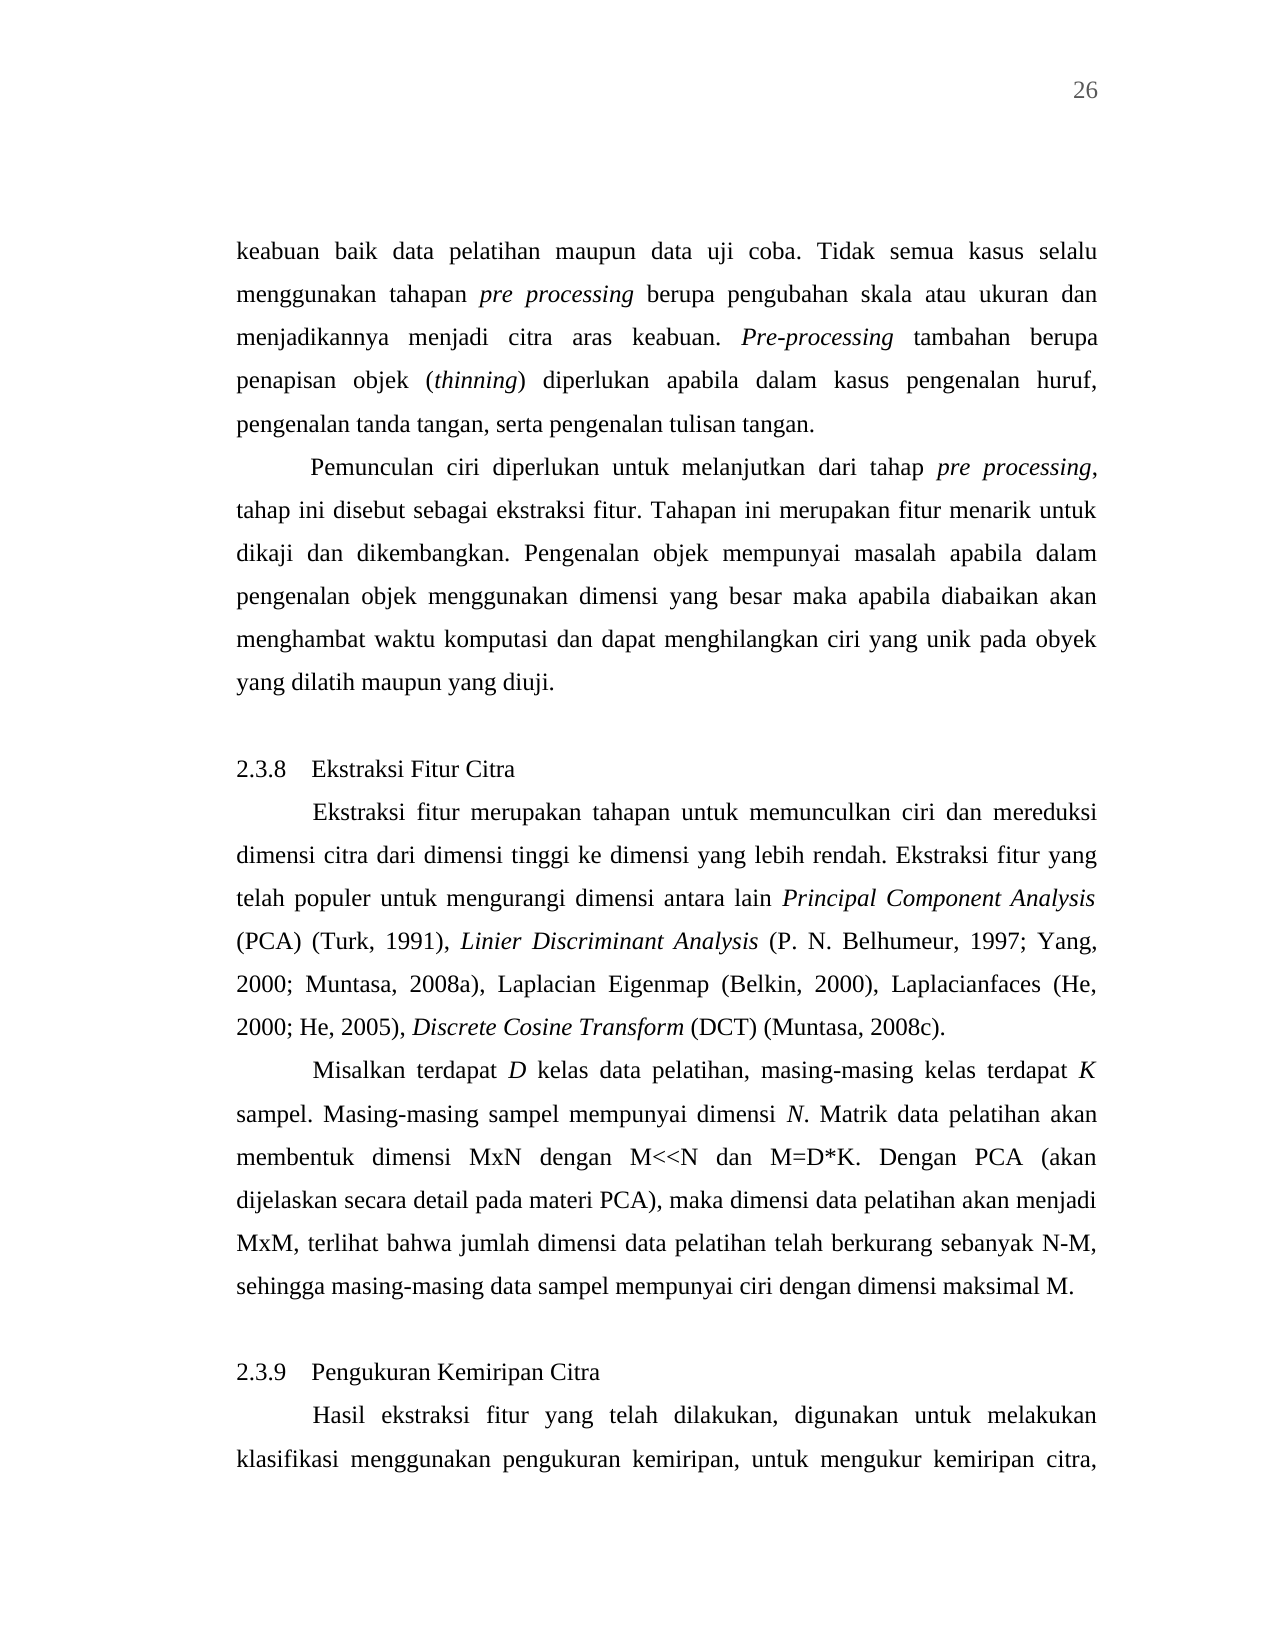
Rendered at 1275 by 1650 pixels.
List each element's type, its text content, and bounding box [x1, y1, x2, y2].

list Ekstraksi Fitur Citra [236, 754, 1098, 782]
list Pengukuran Kemiripan Citra [236, 1357, 1098, 1386]
text Pemunculan ciri diperlukan untuk melanjutkan dari tahap pre processing, tahap ini disebut sebagai ekstraksi fitur. Tahapan ini merupakan fitur menarik untuk dikaji dan dikembangkan. Pengenalan objek mempunyai masalah apabila dalam pengenalan objek menggunakan dimensi yang besar maka apabila diabaikan akan menghambat waktu komputasi dan dapat menghilangkan ciri yang unik pada obyek yang dilatih maupun yang diuji. [236, 452, 1098, 696]
text Ekstraksi fitur merupakan tahapan untuk memunculkan ciri dan mereduksi dimensi citra dari dimensi tinggi ke dimensi yang lebih rendah. Ekstraksi fitur yang telah populer untuk mengurangi dimensi antara lain Principal Component Analysis (PCA) (Turk, 1991), Linier Discriminant Analysis (P. N. Belhumeur, 1997; Yang, 2000; Muntasa, 2008a), Laplacian Eigenmap (Belkin, 2000), Laplacianfaces (He, 2000; He, 2005), Discrete Cosine Transform (DCT) (Muntasa, 2008c). [236, 797, 1098, 1041]
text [236, 236, 1098, 437]
text Misalkan terdapat D kelas data pelatihan, masing-masing kelas terdapat K sampel. Masing-masing sampel mempunyai dimensi N. Matrik data pelatihan akan membentuk dimensi MxN dengan M<<N dan M=D*K. Dengan PCA (akan dijelaskan secara detail pada materi PCA), maka dimensi data pelatihan akan menjadi MxM, terlihat bahwa jumlah dimensi data pelatihan telah berkurang sebanyak N-M, sehingga masing-masing data sampel mempunyai ciri dengan dimensi maksimal M. [236, 1056, 1098, 1300]
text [236, 1401, 1098, 1472]
